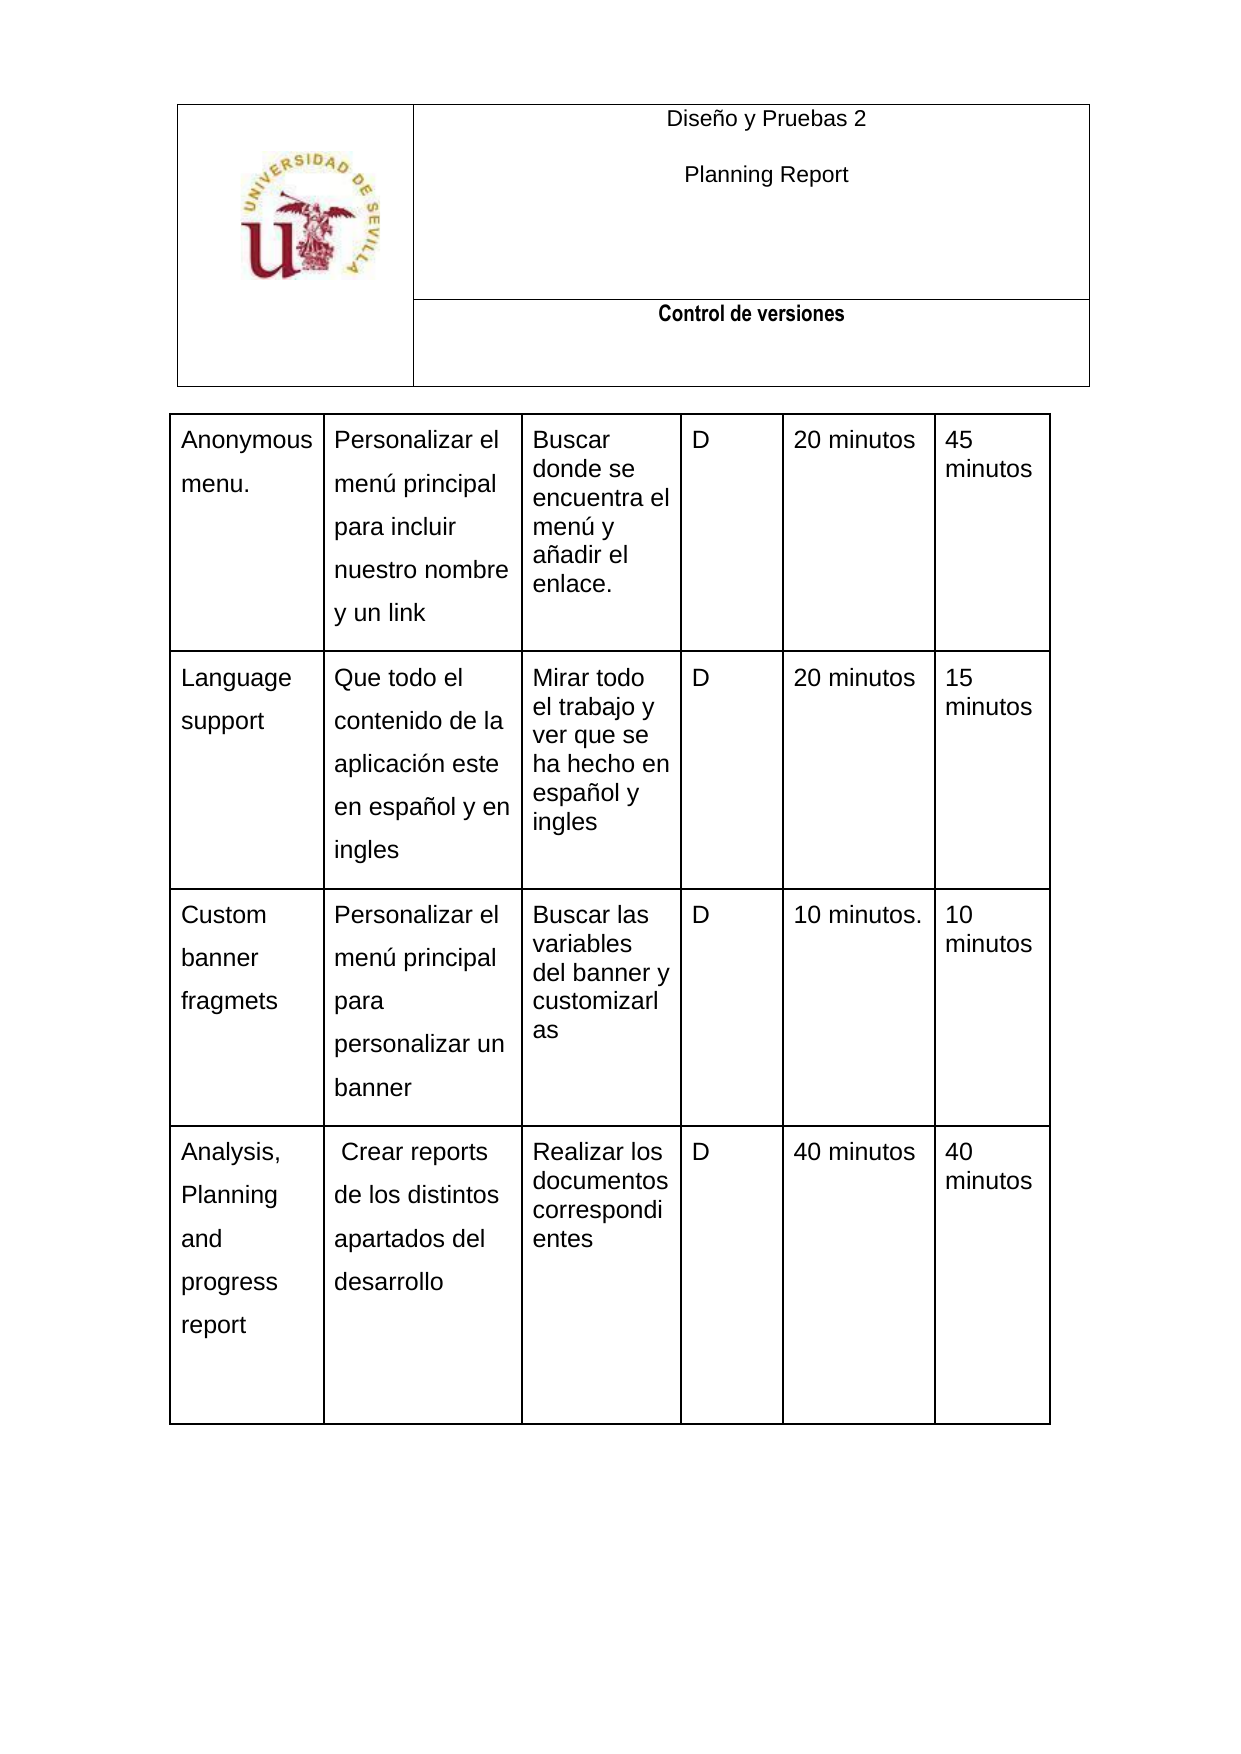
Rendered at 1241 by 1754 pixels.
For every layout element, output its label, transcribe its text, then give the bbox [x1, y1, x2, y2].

table_cell 45 minutos [936, 415, 1049, 650]
table_cell 15 minutos [936, 652, 1049, 887]
table_cell D [682, 652, 782, 887]
table_cell Realizar los documentos correspondientes [523, 1127, 680, 1423]
table_cell Buscar las variables del banner y customizarlas [523, 890, 680, 1125]
table_cell Buscar donde se encuentra el menú y añadir el enlace. [523, 415, 680, 650]
table_cell D [682, 890, 782, 1125]
table_cell 20 minutos [784, 652, 934, 887]
table_cell 20 minutos [784, 415, 934, 650]
table_cell Crear reports de los distintos apartados del desarrollo [325, 1127, 521, 1423]
table_cell Custom banner fragmets [171, 890, 323, 1125]
picture [240, 151, 381, 280]
table_cell 10 minutos. [784, 890, 934, 1125]
table_cell Personalizar el menú principal para personalizar un banner [325, 890, 521, 1125]
table_cell Anonymous menu. [171, 415, 323, 650]
table_cell 40 minutos [784, 1127, 934, 1423]
table_cell 40 minutos [936, 1127, 1049, 1423]
table_cell Analysis, Planning and progress report [171, 1127, 323, 1423]
table_cell Que todo el contenido de la aplicación este en español y en ingles [325, 652, 521, 887]
table_cell D [682, 415, 782, 650]
table_cell Language support [171, 652, 323, 887]
table_cell 10 minutos [936, 890, 1049, 1125]
table_cell Mirar todo el trabajo y ver que se ha hecho en español y ingles [523, 652, 680, 887]
table_cell D [682, 1127, 782, 1423]
table_cell Personalizar el menú principal para incluir nuestro nombre y un link [325, 415, 521, 650]
